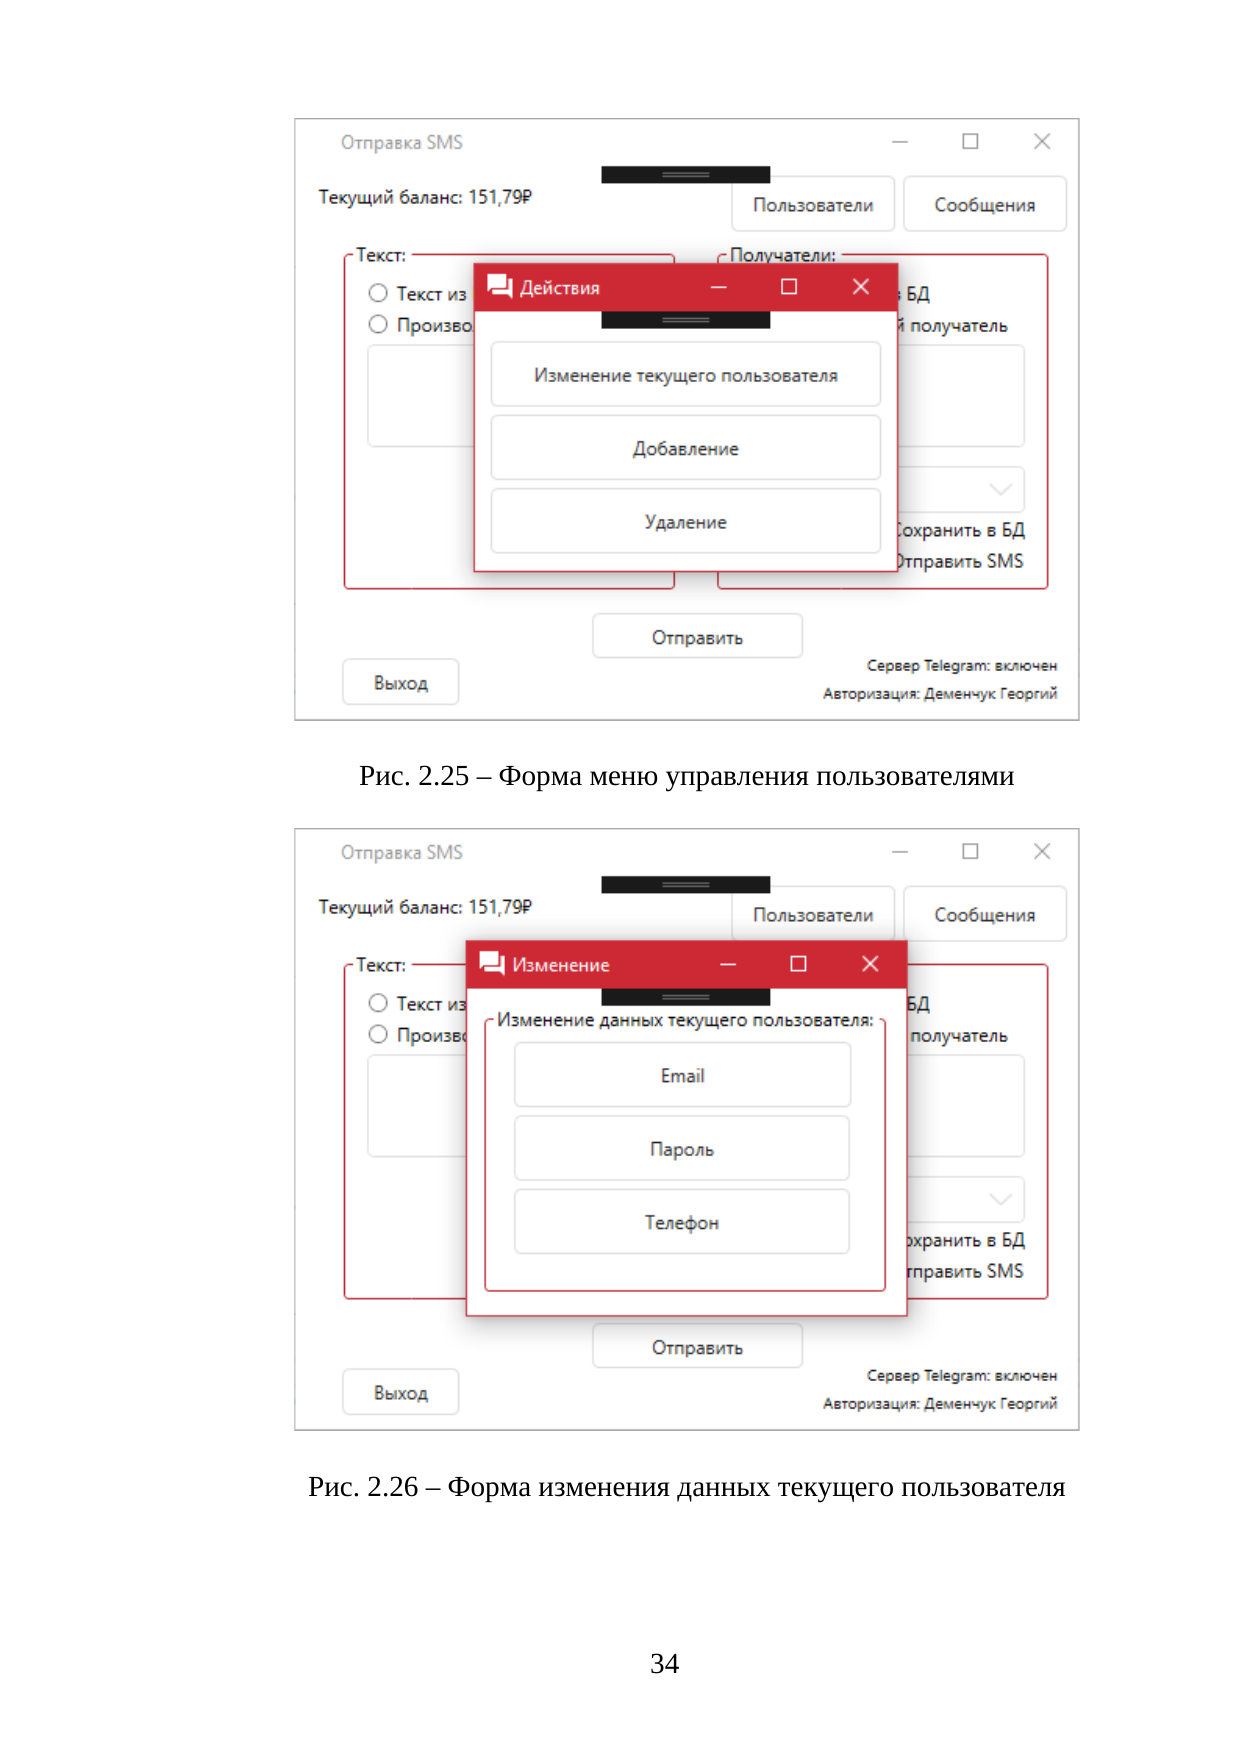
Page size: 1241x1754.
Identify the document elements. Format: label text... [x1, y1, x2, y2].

text Рис. 2.26 – Форма изменения данных текущего пользователя [222, 1469, 1152, 1502]
picture [294, 828, 1080, 1431]
picture [294, 118, 1080, 721]
text Рис. 2.25 – Форма меню управления пользователями [222, 758, 1152, 791]
